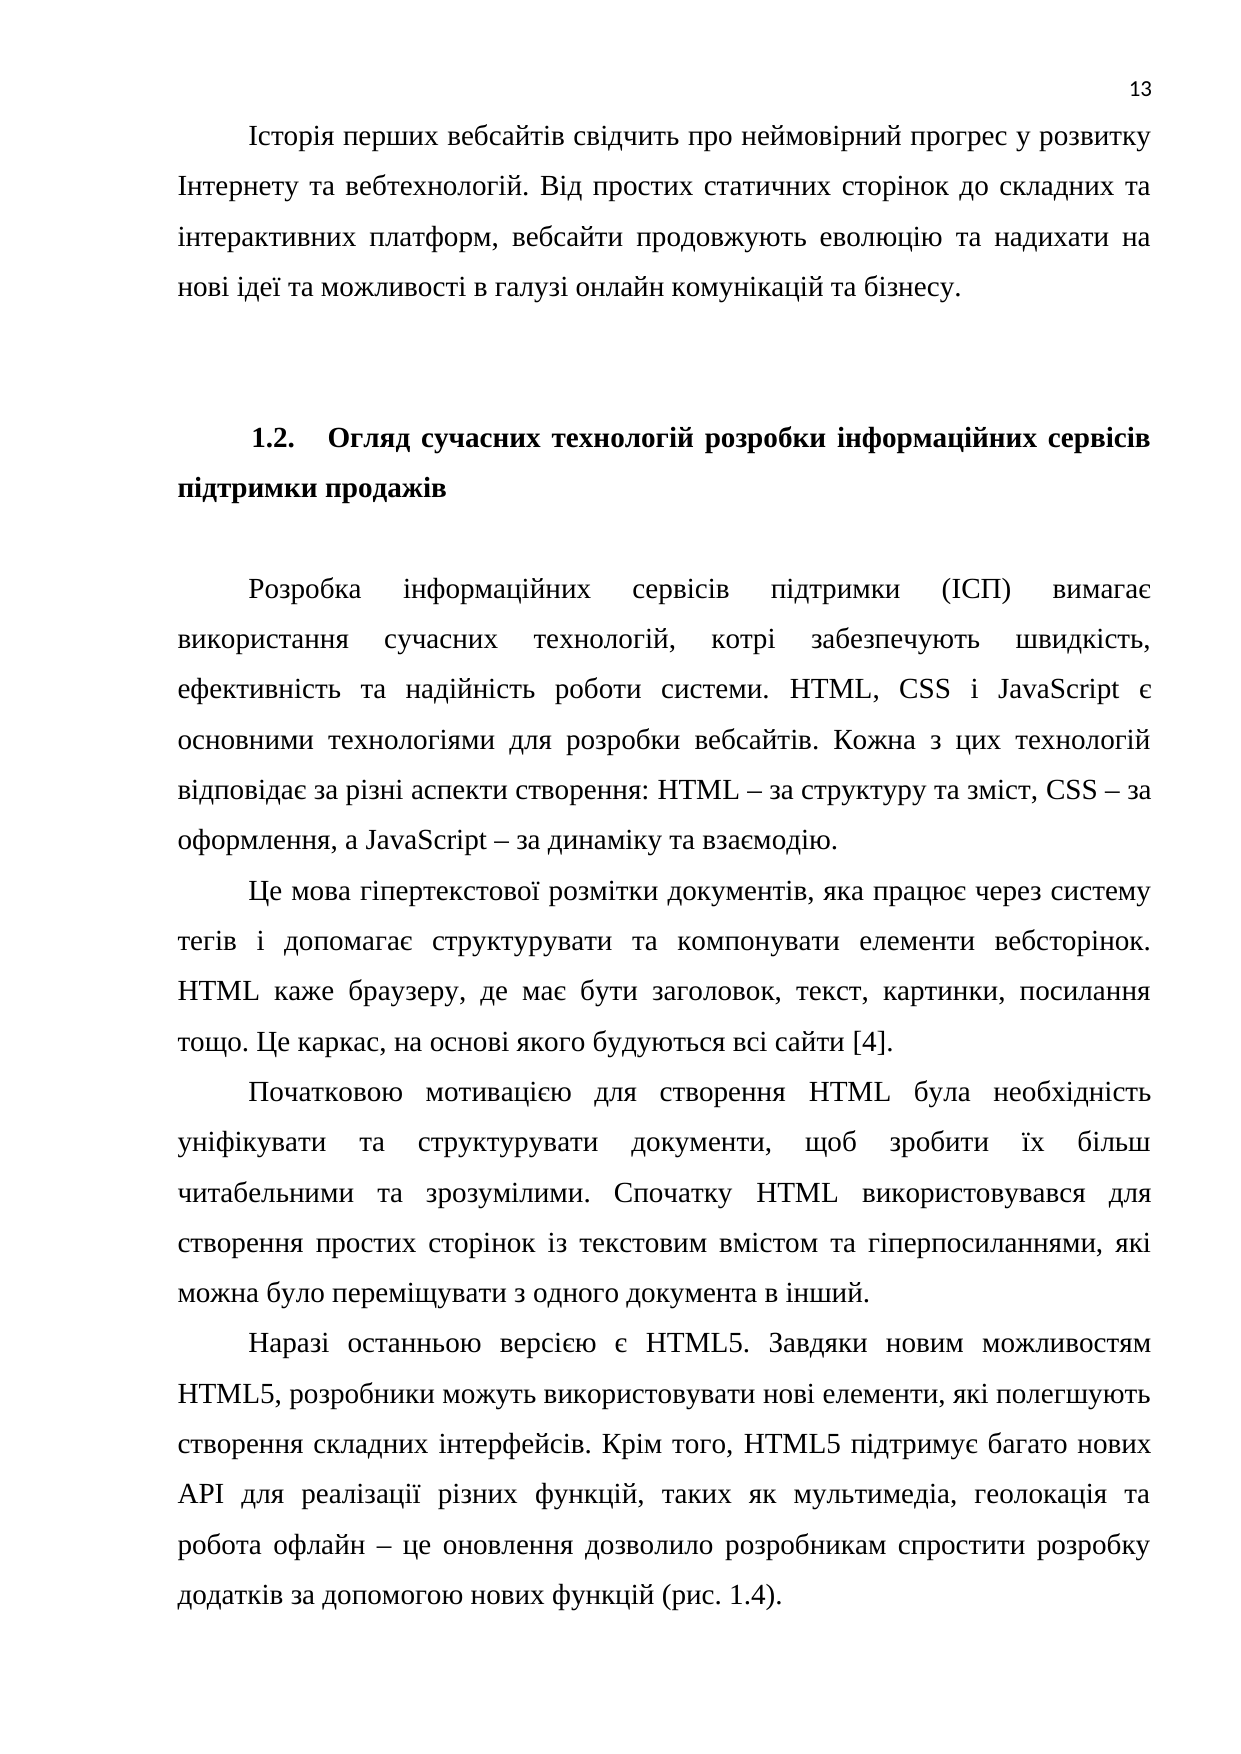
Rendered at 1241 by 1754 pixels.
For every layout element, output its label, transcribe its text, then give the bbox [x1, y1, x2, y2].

text Наразі останньою версією є HTML5. Завдяки новим можливостям HTML5, розробники можуть використовувати нові елементи, які полегшують створення складних інтерфейсів. Крім того, HTML5 підтримує багато нових API для реалізації різних функцій, таких як мультимедіа, геолокація та робота офлайн – це оновлення дозволило розробникам спростити розробку додатків за допомогою нових функцій (рис. 1.4). [177, 1326, 1152, 1611]
text Історія перших вебсайтів свідчить про неймовірний прогрес у розвитку Інтернету та вебтехнологій. Від простих статичних сторінок до складних та інтерактивних платформ, вебсайти продовжують еволюцію та надихати на нові ідеї та можливості в галузі онлайн комунікацій та бізнесу. [177, 118, 1152, 303]
text Це мова гіпертекстової розмітки документів, яка працює через систему тегів і допомагає структурувати та компонувати елементи вебсторінок. HTML каже браузеру, де має бути заголовок, текст, картинки, посилання тощо. Це каркас, на основі якого будуються всі сайти [4]. [177, 873, 1152, 1057]
text Початковою мотивацією для створення HTML була необхідність уніфікувати та структурувати документи, щоб зробити їх більш читабельними та зрозумілими. Спочатку HTML використовувався для створення простих сторінок із текстовим вмістом та гіперпосиланнями, які можна було переміщувати з одного документа в інший. [177, 1074, 1152, 1309]
text Розробка інформаційних сервісів підтримки (ІСП) вимагає використання сучасних технологій, котрі забезпечують швидкість, ефективність та надійність роботи системи. HTML, CSS і JavaScript є основними технологіями для розробки вебсайтів. Кожна з цих технологій відповідає за різні аспекти створення: HTML – за структуру та зміст, CSS – за оформлення, а JavaScript – за динаміку та взаємодію. [177, 571, 1152, 856]
list Огляд сучасних технологій розробки інформаційних сервісів підтримки продажів [177, 420, 1152, 504]
